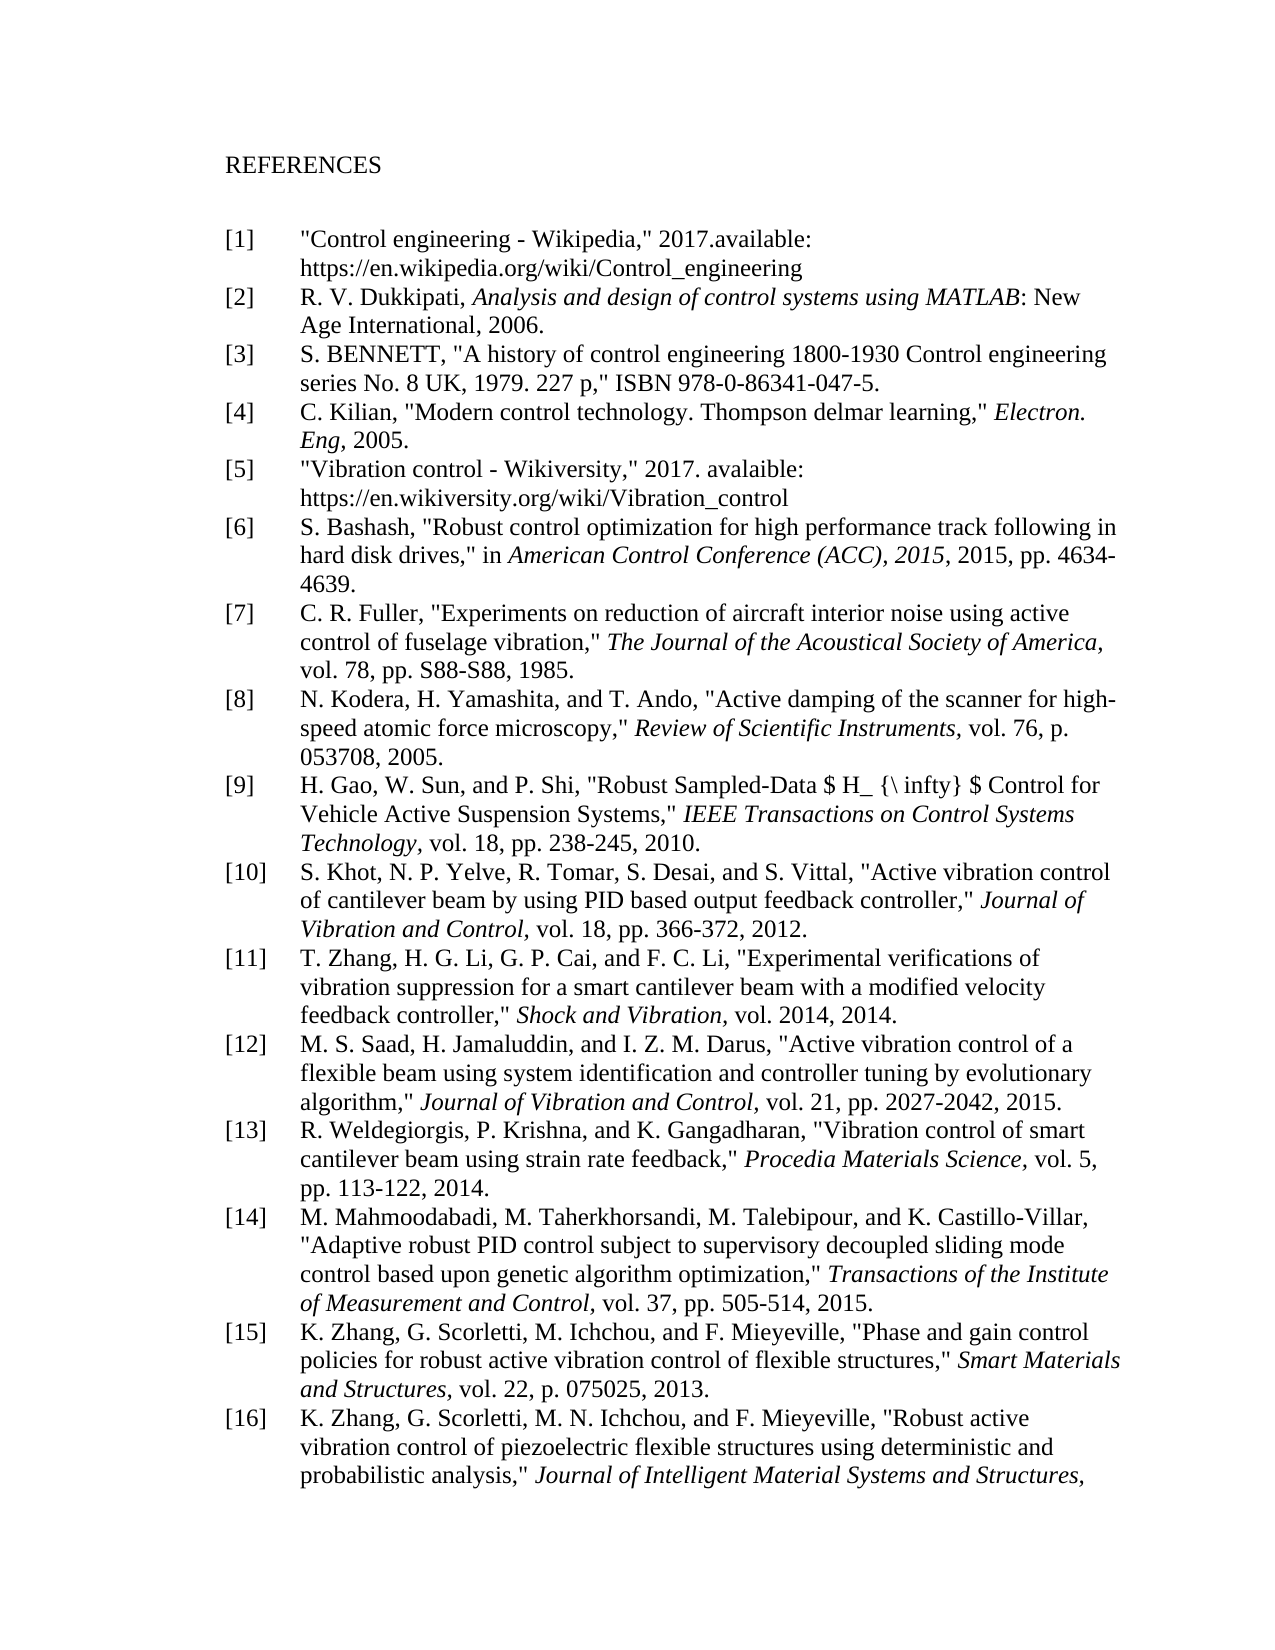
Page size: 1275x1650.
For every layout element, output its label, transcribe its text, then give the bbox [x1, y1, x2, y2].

text [11] T. Zhang, H. G. Li, G. P. Cai, and F. C. Li, "Experimental verifications of vibration suppression for a smart cantilever beam with a modified velocity feedback controller," Shock and Vibration, vol. 2014, 2014. [225, 943, 1125, 1029]
subtitle REFERENCES [225, 150, 1125, 179]
text [10] S. Khot, N. P. Yelve, R. Tomar, S. Desai, and S. Vittal, "Active vibration control of cantilever beam by using PID based output feedback controller," Journal of Vibration and Control, vol. 18, pp. 366-372, 2012. [225, 857, 1125, 943]
text [2] R. V. Dukkipati, Analysis and design of control systems using MATLAB: New Age International, 2006. [225, 282, 1125, 339]
text [1] "Control engineering - Wikipedia," 2017.available: https://en.wikipedia.org/wiki/Control_engineering [225, 224, 1125, 282]
text [9] H. Gao, W. Sun, and P. Shi, "Robust Sampled-Data $ H_ {\ infty} $ Control for Vehicle Active Suspension Systems," IEEE Transactions on Control Systems Technology, vol. 18, pp. 238-245, 2010. [225, 770, 1125, 857]
text [8] N. Kodera, H. Yamashita, and T. Ando, "Active damping of the scanner for high-speed atomic force microscopy," Review of Scientific Instruments, vol. 76, p. 053708, 2005. [225, 684, 1125, 770]
text [7] C. R. Fuller, "Experiments on reduction of aircraft interior noise using active control of fuselage vibration," The Journal of the Acoustical Society of America, vol. 78, pp. S88-S88, 1985. [225, 598, 1125, 684]
text [6] S. Bashash, "Robust control optimization for high performance track following in hard disk drives," in American Control Conference (ACC), 2015, 2015, pp. 4634-4639. [225, 512, 1125, 598]
text [14] M. Mahmoodabadi, M. Taherkhorsandi, M. Talebipour, and K. Castillo-Villar, "Adaptive robust PID control subject to supervisory decoupled sliding mode control based upon genetic algorithm optimization," Transactions of the Institute of Measurement and Control, vol. 37, pp. 505-514, 2015. [225, 1202, 1125, 1317]
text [225, 1403, 1125, 1489]
text [5] "Vibration control - Wikiversity," 2017. avalaible: [225, 454, 1125, 483]
text [15] K. Zhang, G. Scorletti, M. Ichchou, and F. Mieyeville, "Phase and gain control policies for robust active vibration control of flexible structures," Smart Materials and Structures, vol. 22, p. 075025, 2013. [225, 1317, 1125, 1403]
text [13] R. Weldegiorgis, P. Krishna, and K. Gangadharan, "Vibration control of smart cantilever beam using strain rate feedback," Procedia Materials Science, vol. 5, pp. 113-122, 2014. [225, 1115, 1125, 1202]
text [3] S. BENNETT, "A history of control engineering 1800-1930 Control engineering series No. 8 UK, 1979. 227 p," ISBN 978-0-86341-047-5. [225, 339, 1125, 397]
text [12] M. S. Saad, H. Jamaluddin, and I. Z. M. Darus, "Active vibration control of a flexible beam using system identification and controller tuning by evolutionary algorithm," Journal of Vibration and Control, vol. 21, pp. 2027-2042, 2015. [225, 1029, 1125, 1115]
text https://en.wikiversity.org/wiki/Vibration_control [300, 483, 1125, 512]
text [4] C. Kilian, "Modern control technology. Thompson delmar learning," Electron. Eng, 2005. [225, 397, 1125, 454]
